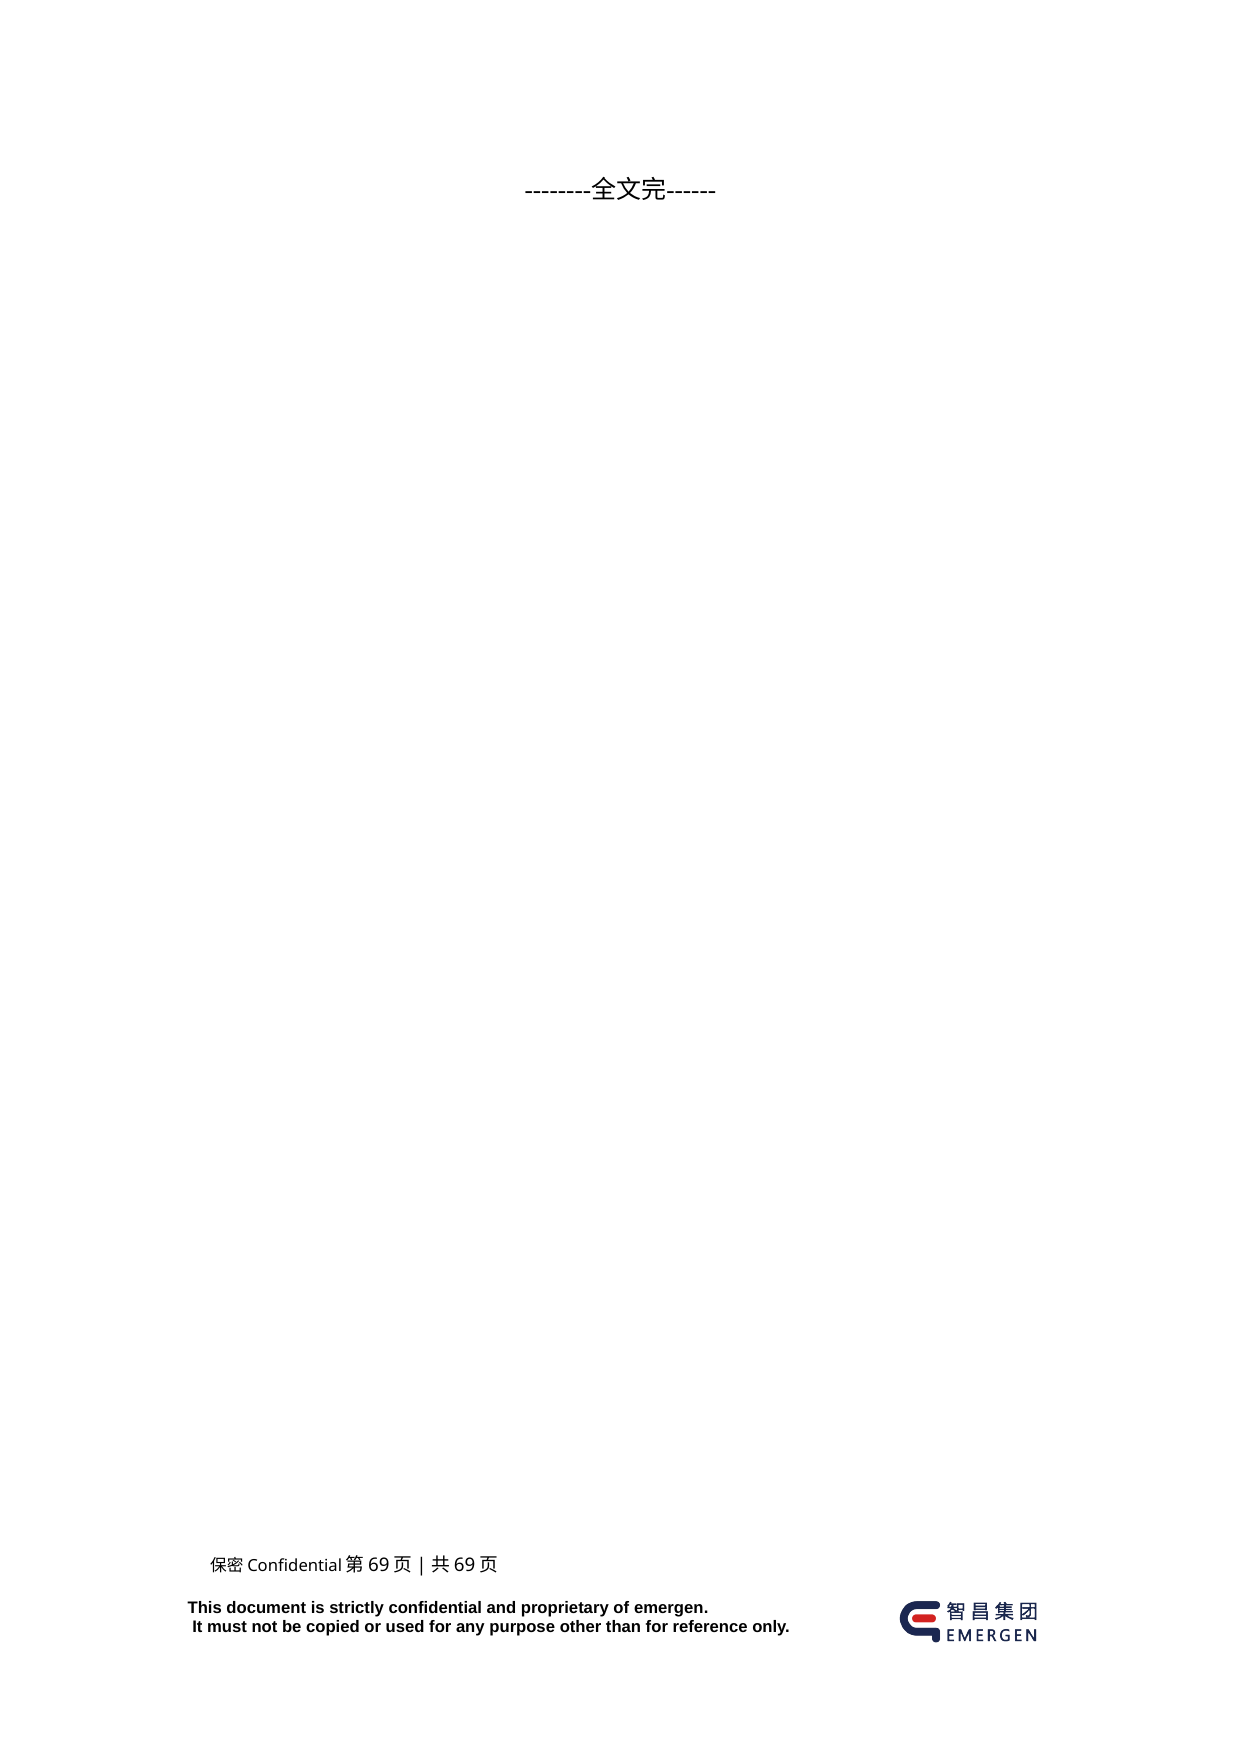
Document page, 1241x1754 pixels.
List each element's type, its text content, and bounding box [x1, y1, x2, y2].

picture [871, 1550, 1064, 1689]
text --------全文完------ [187, 153, 1053, 221]
